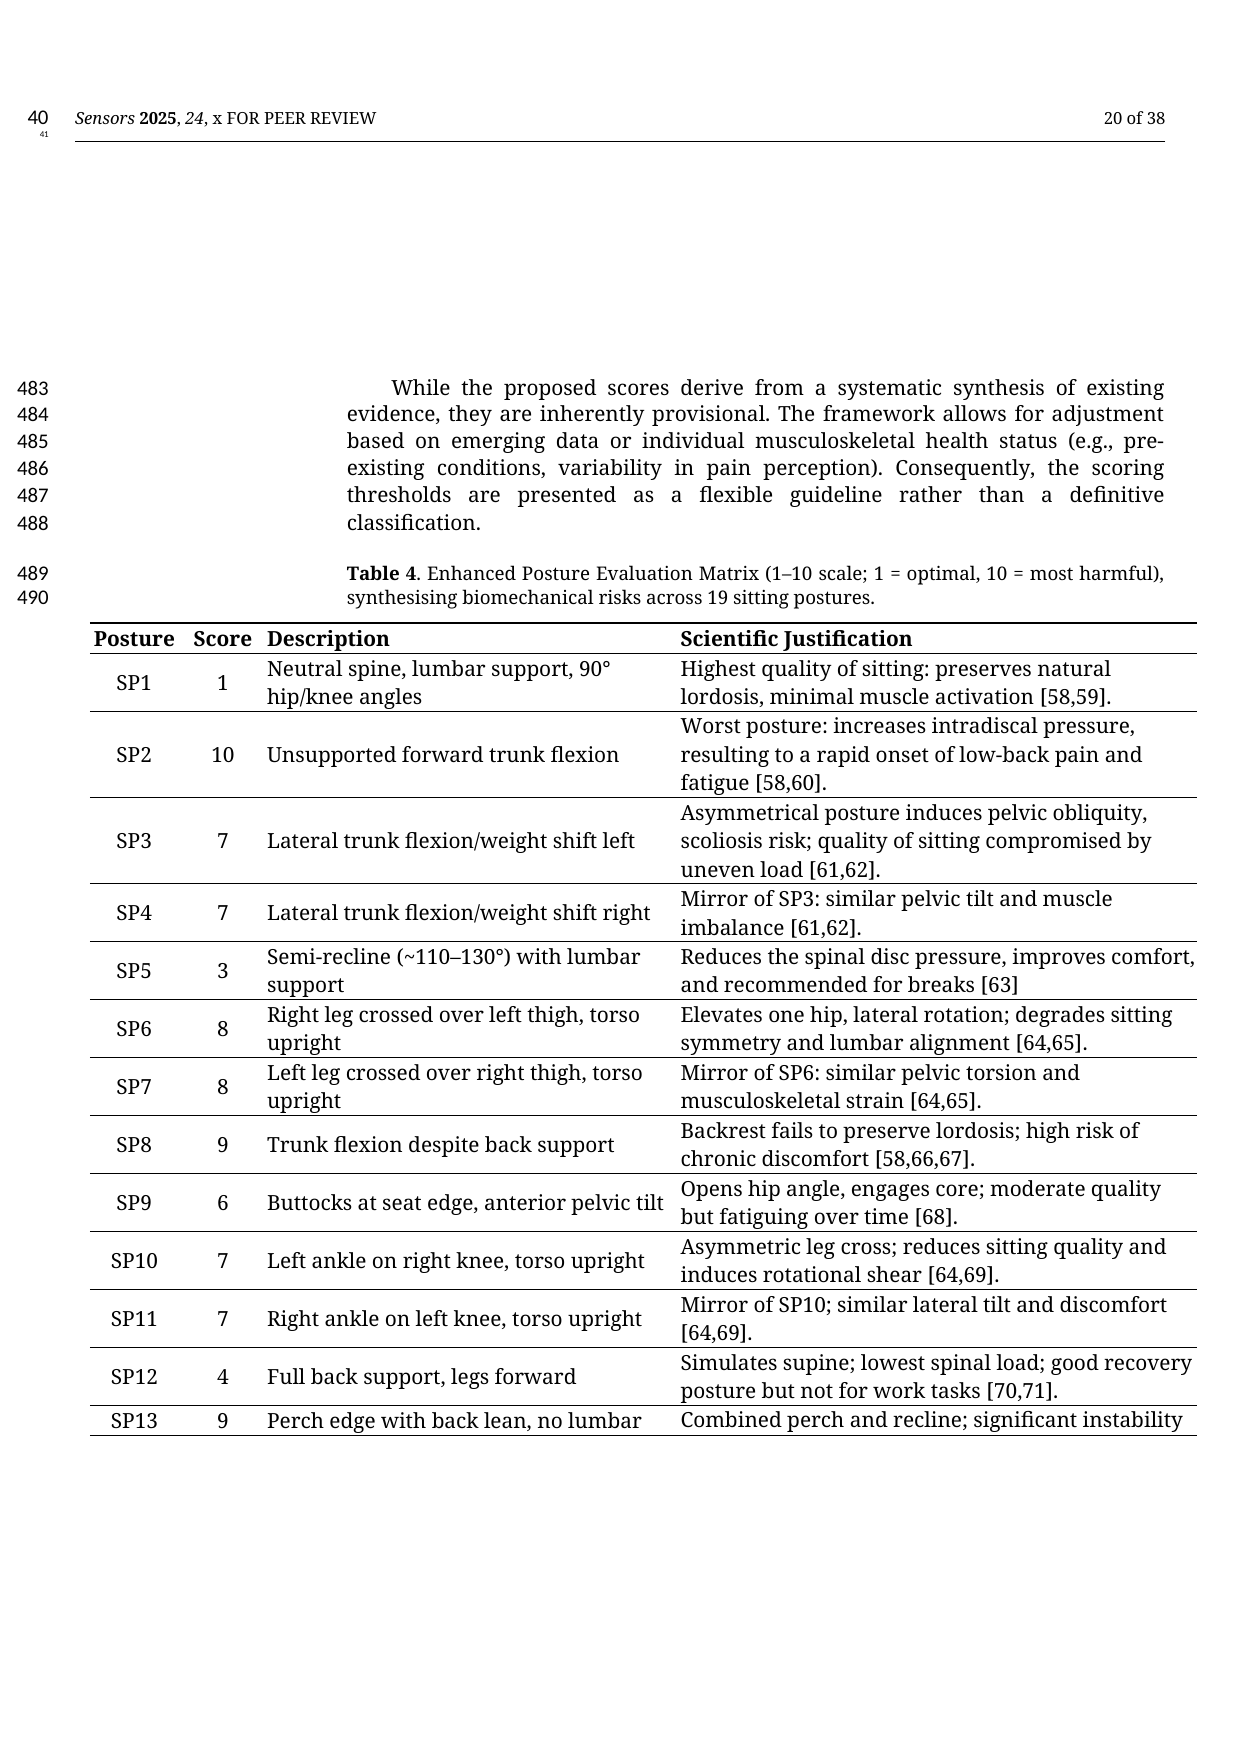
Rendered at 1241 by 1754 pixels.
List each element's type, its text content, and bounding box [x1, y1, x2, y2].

table_header Posture [90, 624, 178, 653]
table_cell 10 [178, 712, 267, 797]
table_cell Backrest fails to preserve lordosis; high risk of chronic discomfort [58,66,67]. [680, 1116, 1197, 1173]
table_cell Semi-recline (~110–130°) with lumbar support [267, 942, 680, 999]
table_cell Asymmetrical posture induces pelvic obliquity, scoliosis risk; quality of sitting compromised by uneven load [61,62]. [680, 798, 1197, 883]
table_cell 7 [178, 798, 267, 883]
table_header Scientific Justification [680, 624, 1197, 653]
table_cell 7 [178, 1290, 267, 1347]
table_cell 7 [178, 884, 267, 941]
table_cell Elevates one hip, lateral rotation; degrades sitting symmetry and lumbar alignment [64,65]. [680, 1000, 1197, 1057]
table_cell SP13 [90, 1406, 178, 1435]
table_cell Full back support, legs forward [267, 1348, 680, 1404]
table_cell Simulates supine; lowest spinal load; good recovery posture but not for work tasks [70,71]. [680, 1348, 1197, 1404]
table_cell SP4 [90, 884, 178, 941]
text While the proposed scores derive from a systematic synthesis of existing evidence, they are inherently provisional. The framework allows for adjustment based on emerging data or individual musculoskeletal health status (e.g., pre-existing conditions, variability in pain perception). Consequently, the scoring thresholds are presented as a flexible guideline rather than a definitive classification. [347, 374, 1165, 536]
table_cell SP9 [90, 1174, 178, 1231]
table_cell SP6 [90, 1000, 178, 1057]
table_cell SP7 [90, 1058, 178, 1115]
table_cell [267, 1406, 680, 1435]
table_cell Trunk flexion despite back support [267, 1116, 680, 1173]
table_cell Mirror of SP3: similar pelvic tilt and muscle imbalance [61,62]. [680, 884, 1197, 941]
table_cell Right ankle on left knee, torso upright [267, 1290, 680, 1347]
table_cell 8 [178, 1058, 267, 1115]
table_cell SP10 [90, 1232, 178, 1289]
table_cell Mirror of SP6: similar pelvic torsion and musculoskeletal strain [64,65]. [680, 1058, 1197, 1115]
table_cell 3 [178, 942, 267, 999]
table_cell 9 [178, 1406, 267, 1435]
table_cell SP12 [90, 1348, 178, 1404]
table_header Score [178, 624, 267, 653]
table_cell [680, 1406, 1197, 1435]
text Table 4. Enhanced Posture Evaluation Matrix (1–10 scale; 1 = optimal, 10 = most harmful), synthesising biomechanical risks across 19 sitting postures. [347, 561, 1165, 609]
table_cell 7 [178, 1232, 267, 1289]
table_cell Worst posture: increases intradiscal pressure, resulting to a rapid onset of low-back pain and fatigue [58,60]. [680, 712, 1197, 797]
table_cell SP2 [90, 712, 178, 797]
table_header Description [267, 624, 680, 653]
table_cell SP3 [90, 798, 178, 883]
table_cell Lateral trunk flexion/weight shift left [267, 798, 680, 883]
table_cell 9 [178, 1116, 267, 1173]
table_cell SP8 [90, 1116, 178, 1173]
table_cell Buttocks at seat edge, anterior pelvic tilt [267, 1174, 680, 1231]
table_cell Reduces the spinal disc pressure, improves comfort, and recommended for breaks [63] [680, 942, 1197, 999]
table_cell SP1 [90, 654, 178, 711]
table_cell Lateral trunk flexion/weight shift right [267, 884, 680, 941]
table_cell Mirror of SP10; similar lateral tilt and discomfort [64,69]. [680, 1290, 1197, 1347]
table_cell 6 [178, 1174, 267, 1231]
table_cell Left ankle on right knee, torso upright [267, 1232, 680, 1289]
table_cell 4 [178, 1348, 267, 1404]
table_cell Neutral spine, lumbar support, 90° hip/knee angles [267, 654, 680, 711]
table_cell 1 [178, 654, 267, 711]
table_cell Left leg crossed over right thigh, torso upright [267, 1058, 680, 1115]
table_cell Unsupported forward trunk flexion [267, 712, 680, 797]
table_cell Asymmetric leg cross; reduces sitting quality and induces rotational shear [64,69]. [680, 1232, 1197, 1289]
table_cell SP5 [90, 942, 178, 999]
table_cell Right leg crossed over left thigh, torso upright [267, 1000, 680, 1057]
table_cell 8 [178, 1000, 267, 1057]
table_cell SP11 [90, 1290, 178, 1347]
table_cell Highest quality of sitting: preserves natural lordosis, minimal muscle activation [58,59]. [680, 654, 1197, 711]
table_cell Opens hip angle, engages core; moderate quality but fatiguing over time [68]. [680, 1174, 1197, 1231]
